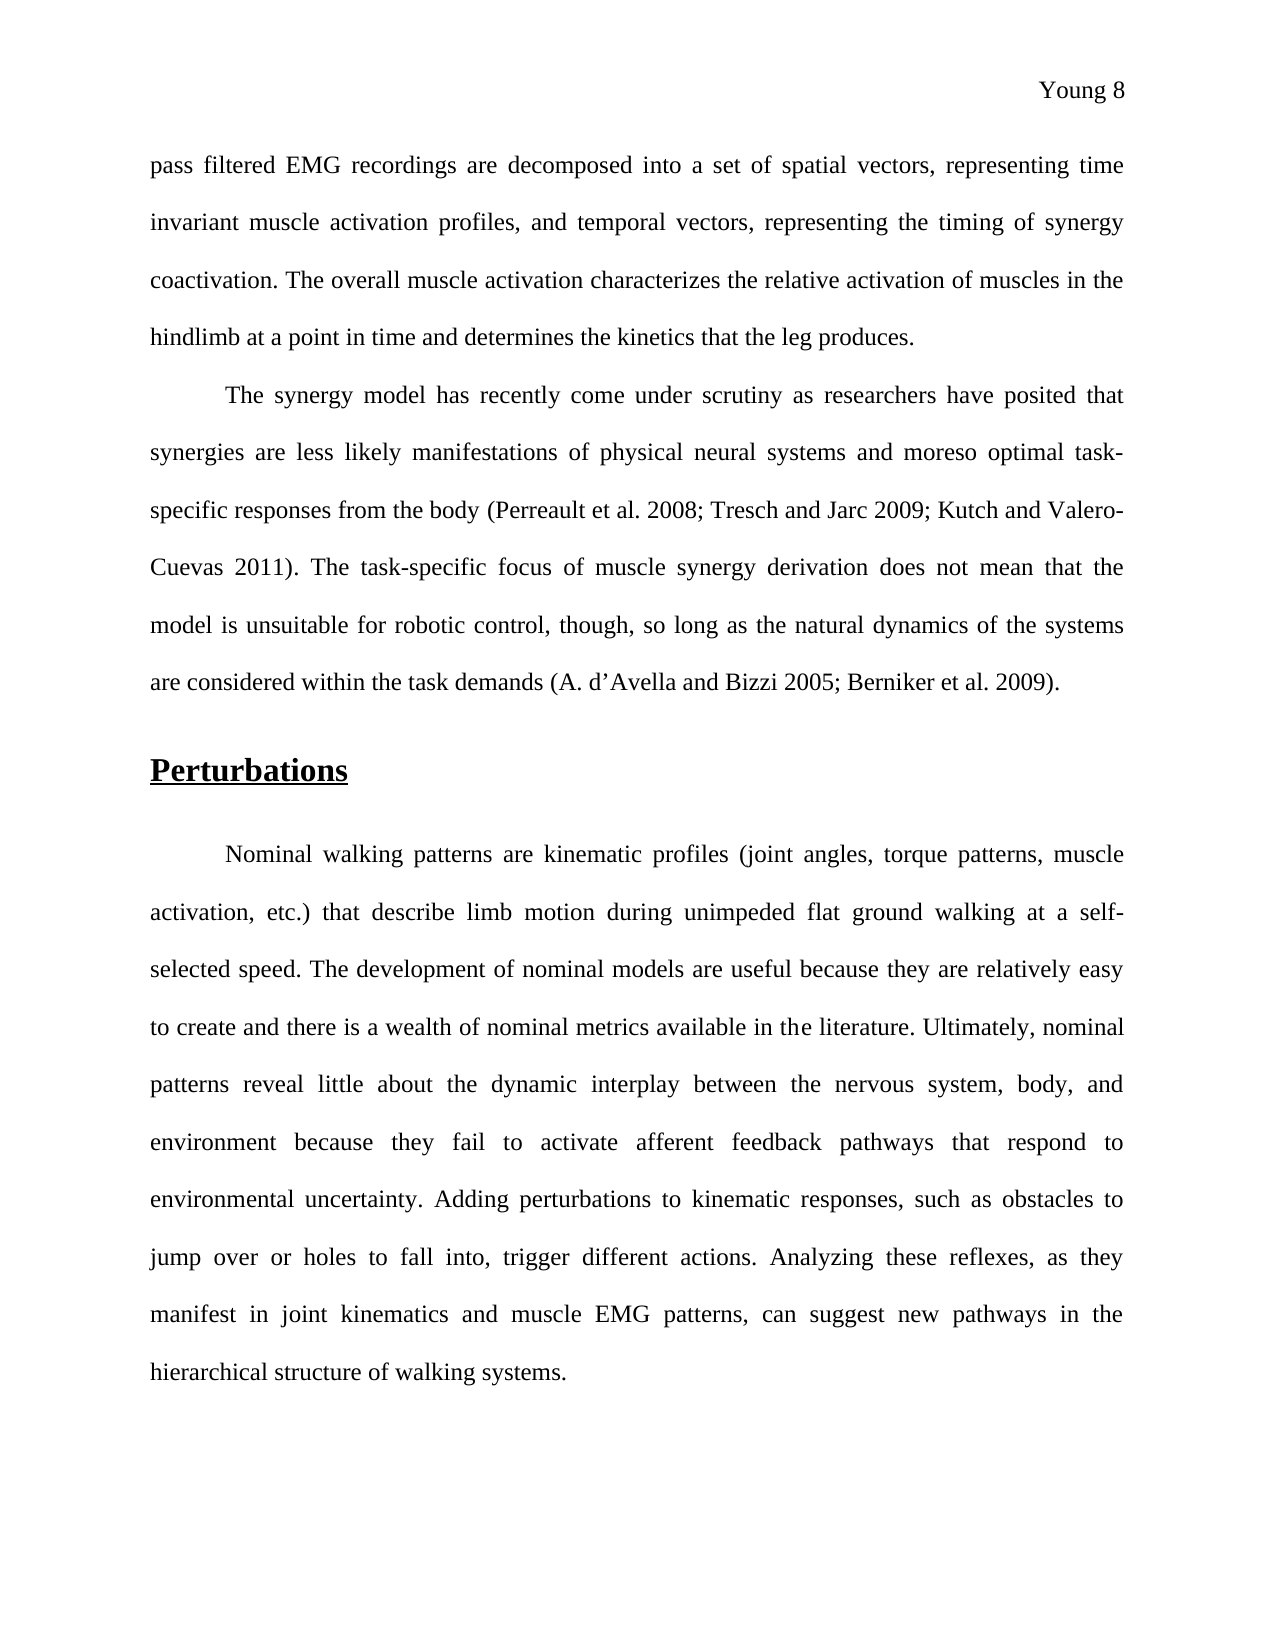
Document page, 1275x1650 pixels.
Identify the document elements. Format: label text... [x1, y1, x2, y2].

text The synergy model has recently come under scrutiny as researchers have posited that synergies are less likely manifestations of physical neural systems and moreso optimal task-specific responses from the body (Perreault et al. 2008; Tresch and Jarc 2009; Kutch and Valero-Cuevas 2011). The task-specific focus of muscle synergy derivation does not mean that the model is unsuitable for robotic control, though, so long as the natural dynamics of the systems are considered within the task demands (A. d’Avella and Bizzi 2005; Berniker et al. 2009). [150, 380, 1125, 696]
subtitle Perturbations [150, 750, 1125, 788]
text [150, 150, 1125, 351]
text Nominal walking patterns are kinematic profiles (joint angles, torque patterns, muscle activation, etc.) that describe limb motion during unimpeded flat ground walking at a self-selected speed. The development of nominal models are useful because they are relatively easy to create and there is a wealth of nominal metrics available in the literature. Ultimately, nominal patterns reveal little about the dynamic interplay between the nervous system, body, and environment because they fail to activate afferent feedback pathways that respond to environmental uncertainty. Adding perturbations to kinematic responses, such as obstacles to jump over or holes to fall into, trigger different actions. Analyzing these reflexes, as they manifest in joint kinematics and muscle EMG patterns, can suggest new pathways in the hierarchical structure of walking systems. [150, 839, 1125, 1385]
